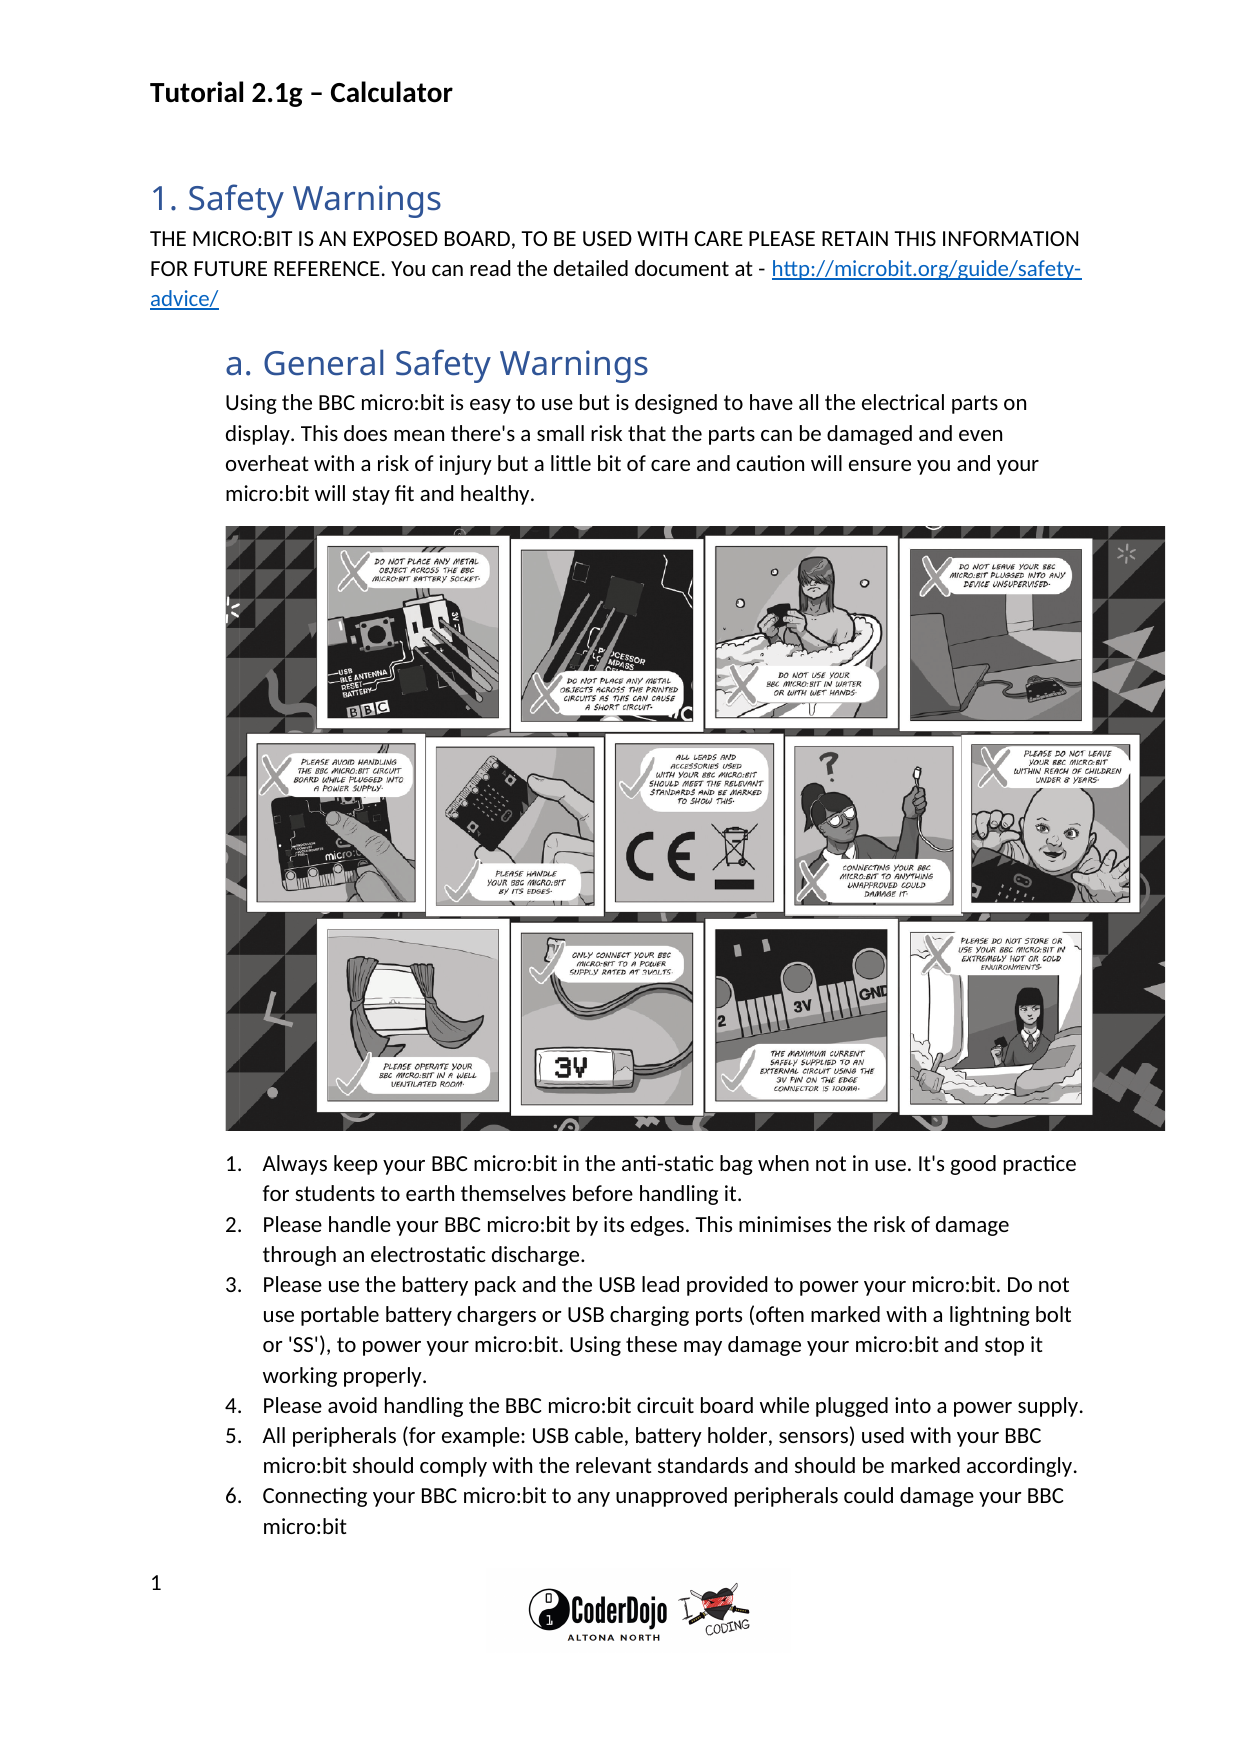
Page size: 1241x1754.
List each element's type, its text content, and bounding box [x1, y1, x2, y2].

subtitle Safety Warnings [150, 175, 1090, 220]
list Please use the battery pack and the USB lead provided to power your micro:bit. Do not use portable battery chargers or USB charging ports (often marked with a lightning bolt or 'SS'), to power your micro:bit. Using these may damage your micro:bit and stop it working properly. [225, 1270, 1090, 1389]
picture [225, 526, 1166, 1131]
list Please handle your BBC micro:bit by its edges. This minimises the risk of damage through an electrostatic discharge. [225, 1210, 1090, 1268]
text THE MICRO:BIT IS AN EXPOSED BOARD, TO BE USED WITH CARE PLEASE RETAIN THIS INFORMATION FOR FUTURE REFERENCE. You can read the detailed document at - http://microbit.org/guide/safety-advice/ [150, 224, 1090, 312]
text Using the BBC micro:bit is easy to use but is designed to have all the electrical parts on display. This does mean there's a small risk that the parts can be damaged and even overheat with a risk of injury but a little bit of care and caution will ensure you and your micro:bit will stay fit and healthy. [225, 388, 1090, 507]
list All peripherals (for example: USB cable, battery holder, sensors) used with your BBC micro:bit should comply with the relevant standards and should be marked accordingly. [225, 1421, 1090, 1479]
subtitle General Safety Warnings [225, 339, 1090, 385]
list Connecting your BBC micro:bit to any unapproved peripherals could damage your BBC micro:bit [225, 1482, 1090, 1540]
list Always keep your BBC micro:bit in the anti-static bag when not in use. It's good practice for students to earth themselves before handling it. [225, 1149, 1090, 1208]
picture [486, 1568, 792, 1653]
list Please avoid handling the BBC micro:bit circuit board while plugged into a power supply. [225, 1391, 1090, 1419]
